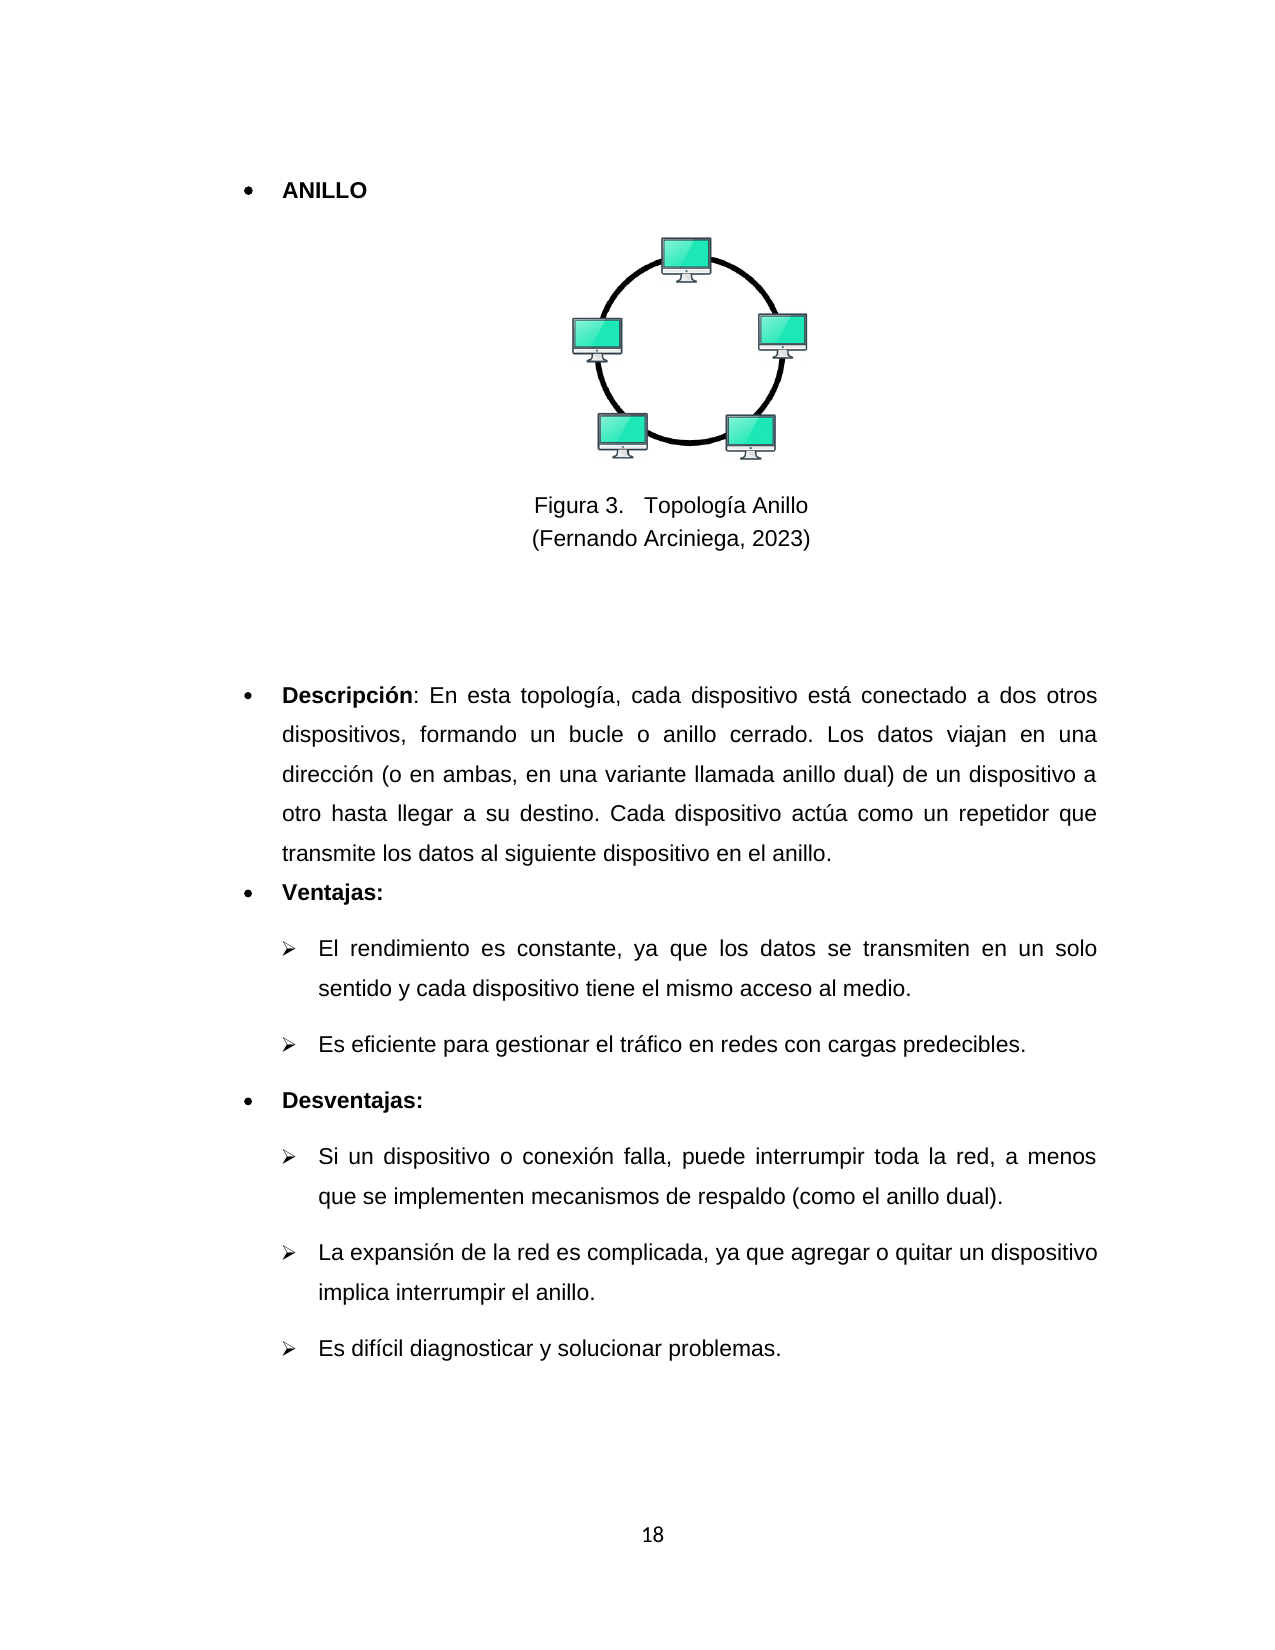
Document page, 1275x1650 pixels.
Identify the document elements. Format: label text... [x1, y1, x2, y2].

list Es eficiente para gestionar el tráfico en redes con cargas predecibles. [281, 1031, 1098, 1057]
list Desventajas: [244, 1087, 1098, 1113]
list El rendimiento es constante, ya que los datos se transmiten en un solo sentido y cada dispositivo tiene el mismo acceso al medio. [281, 935, 1098, 1001]
text Topología Anillo [244, 492, 1098, 518]
list Si un dispositivo o conexión falla, puede interrumpir toda la red, a menos que se implementen mecanismos de respaldo (como el anillo dual). [281, 1143, 1098, 1209]
list La expansión de la red es complicada, ya que agregar o quitar un dispositivo implica interrumpir el anillo. [281, 1239, 1098, 1305]
list Es difícil diagnosticar y solucionar problemas. [281, 1334, 1098, 1361]
list ANILLO [244, 177, 1098, 203]
picture [571, 233, 808, 462]
list Descripción: En esta topología, cada dispositivo está conectado a dos otros dispositivos, formando un bucle o anillo cerrado. Los datos viajan en una dirección (o en ambas, en una variante llamada anillo dual) de un dispositivo a otro hasta llegar a su destino. Cada dispositivo actúa como un repetidor que transmite los datos al siguiente dispositivo en el anillo. [244, 682, 1098, 866]
text (Fernando Arciniega, 2023) [207, 524, 1098, 551]
list Ventajas: [244, 879, 1098, 906]
